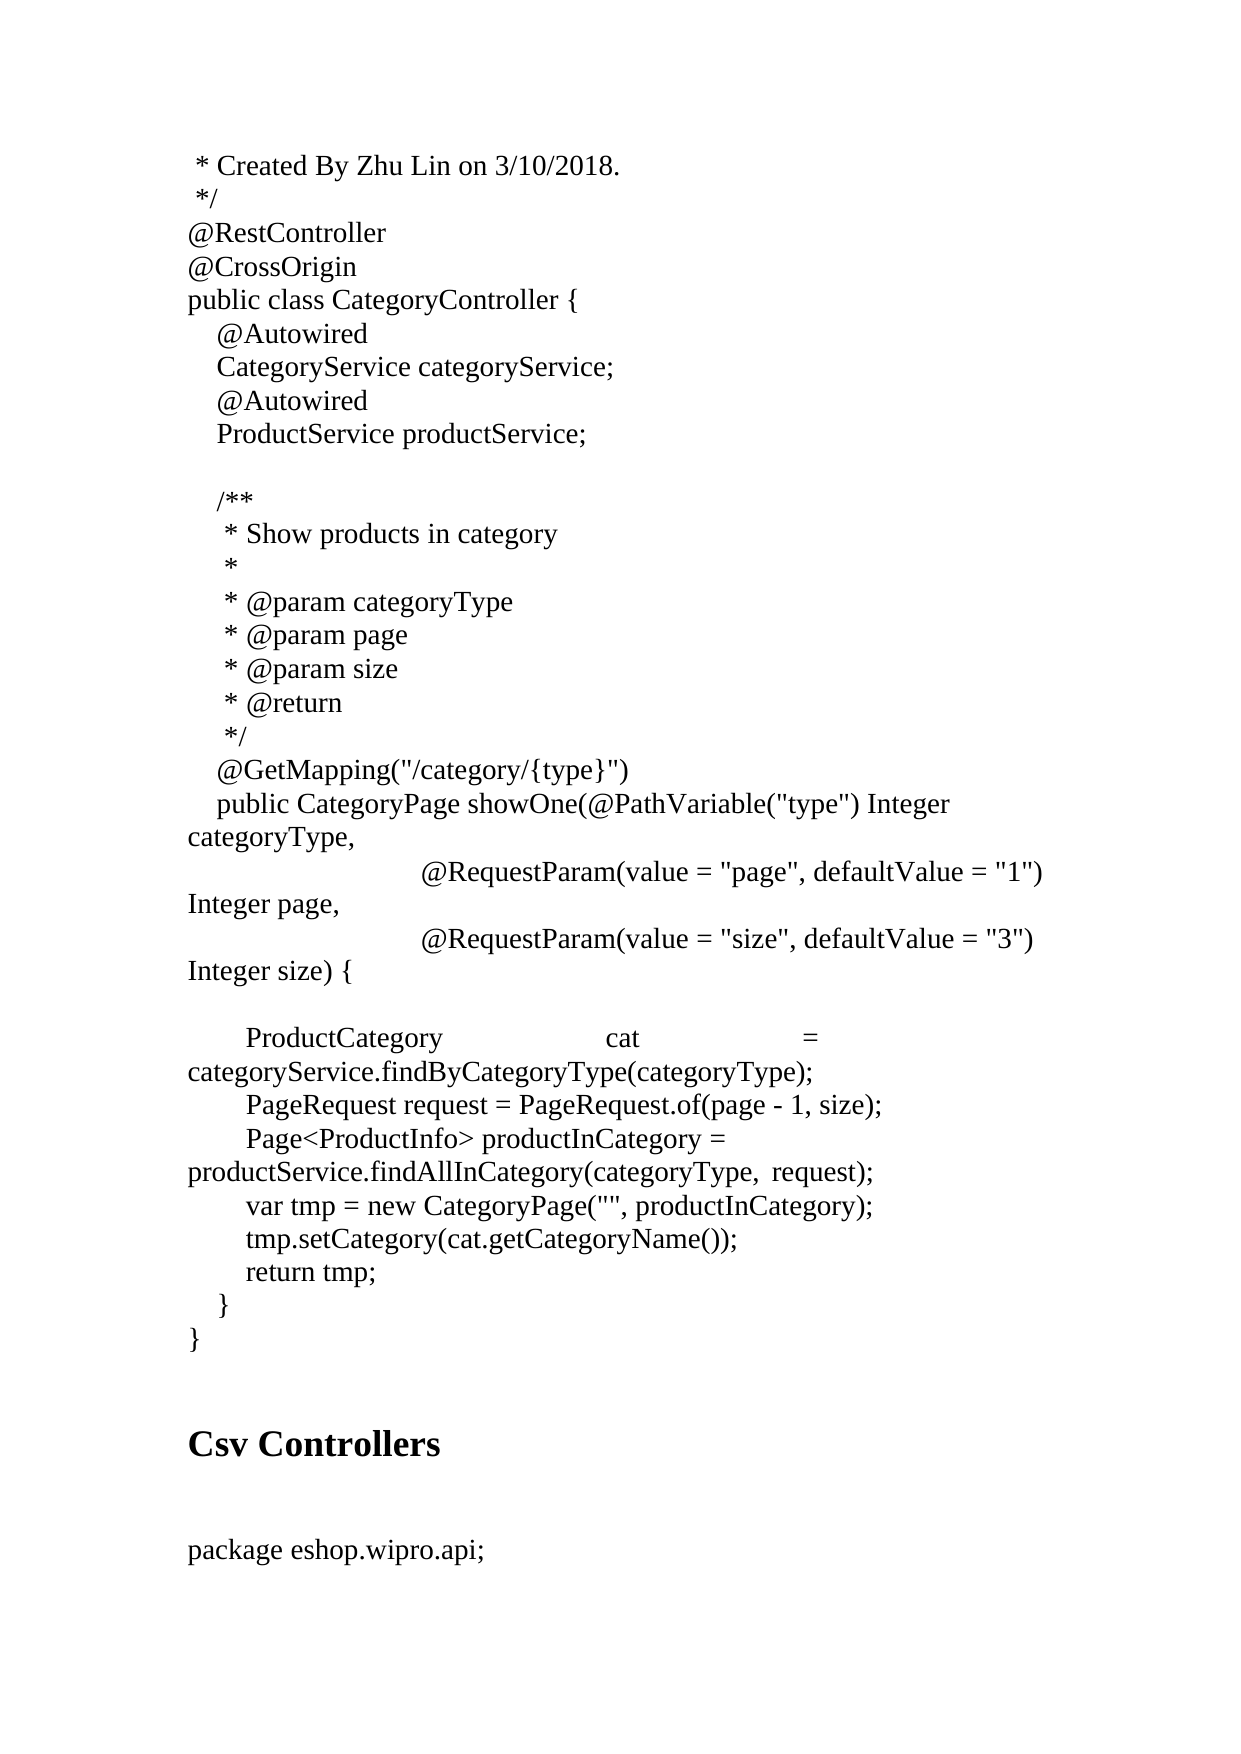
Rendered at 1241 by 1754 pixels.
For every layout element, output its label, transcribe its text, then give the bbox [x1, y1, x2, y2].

text * [224, 551, 1240, 584]
subtitle Csv Controllers [187, 1422, 1240, 1465]
text CategoryService categoryService; @Autowired [216, 349, 616, 417]
text /** [216, 484, 1240, 517]
text ProductCategory cat = categoryService.findByCategoryType(categoryType); [187, 1020, 819, 1087]
list @param categoryType [224, 584, 1240, 618]
text public CategoryPage showOne(@PathVariable("type") Integer categoryType, [187, 786, 952, 853]
text @RequestParam(value = "page", defaultValue = "1") @RequestParam(value = "size", defaultValue = "3") [421, 854, 1045, 954]
text return tmp; [246, 1255, 1240, 1289]
text * Created By Zhu Lin on 3/10/2018. [195, 148, 1240, 182]
text */ @RestController @CrossOrigin [187, 182, 388, 282]
list @return [224, 685, 1240, 718]
text package eshop.wipro.api; [187, 1532, 1240, 1566]
text ProductService productService; [216, 417, 1240, 450]
list @param size [224, 651, 1240, 685]
list Show products in category [224, 517, 1240, 551]
text public class CategoryController { @Autowired [187, 282, 581, 349]
text } [187, 1321, 1240, 1354]
text PageRequest request = PageRequest.of(page - 1, size); Page<ProductInfo> productInCategory = [246, 1087, 883, 1154]
text } [216, 1289, 1240, 1321]
text productService.findAllInCategory(categoryType, request); var tmp = new CategoryPage("", productInCategory); tmp.setCategory(cat.getCategoryName()); [187, 1154, 874, 1255]
text Integer page, Integer size) { [187, 886, 354, 987]
text */ @GetMapping("/category/{type}") [216, 719, 631, 786]
list @param page [224, 618, 1240, 651]
